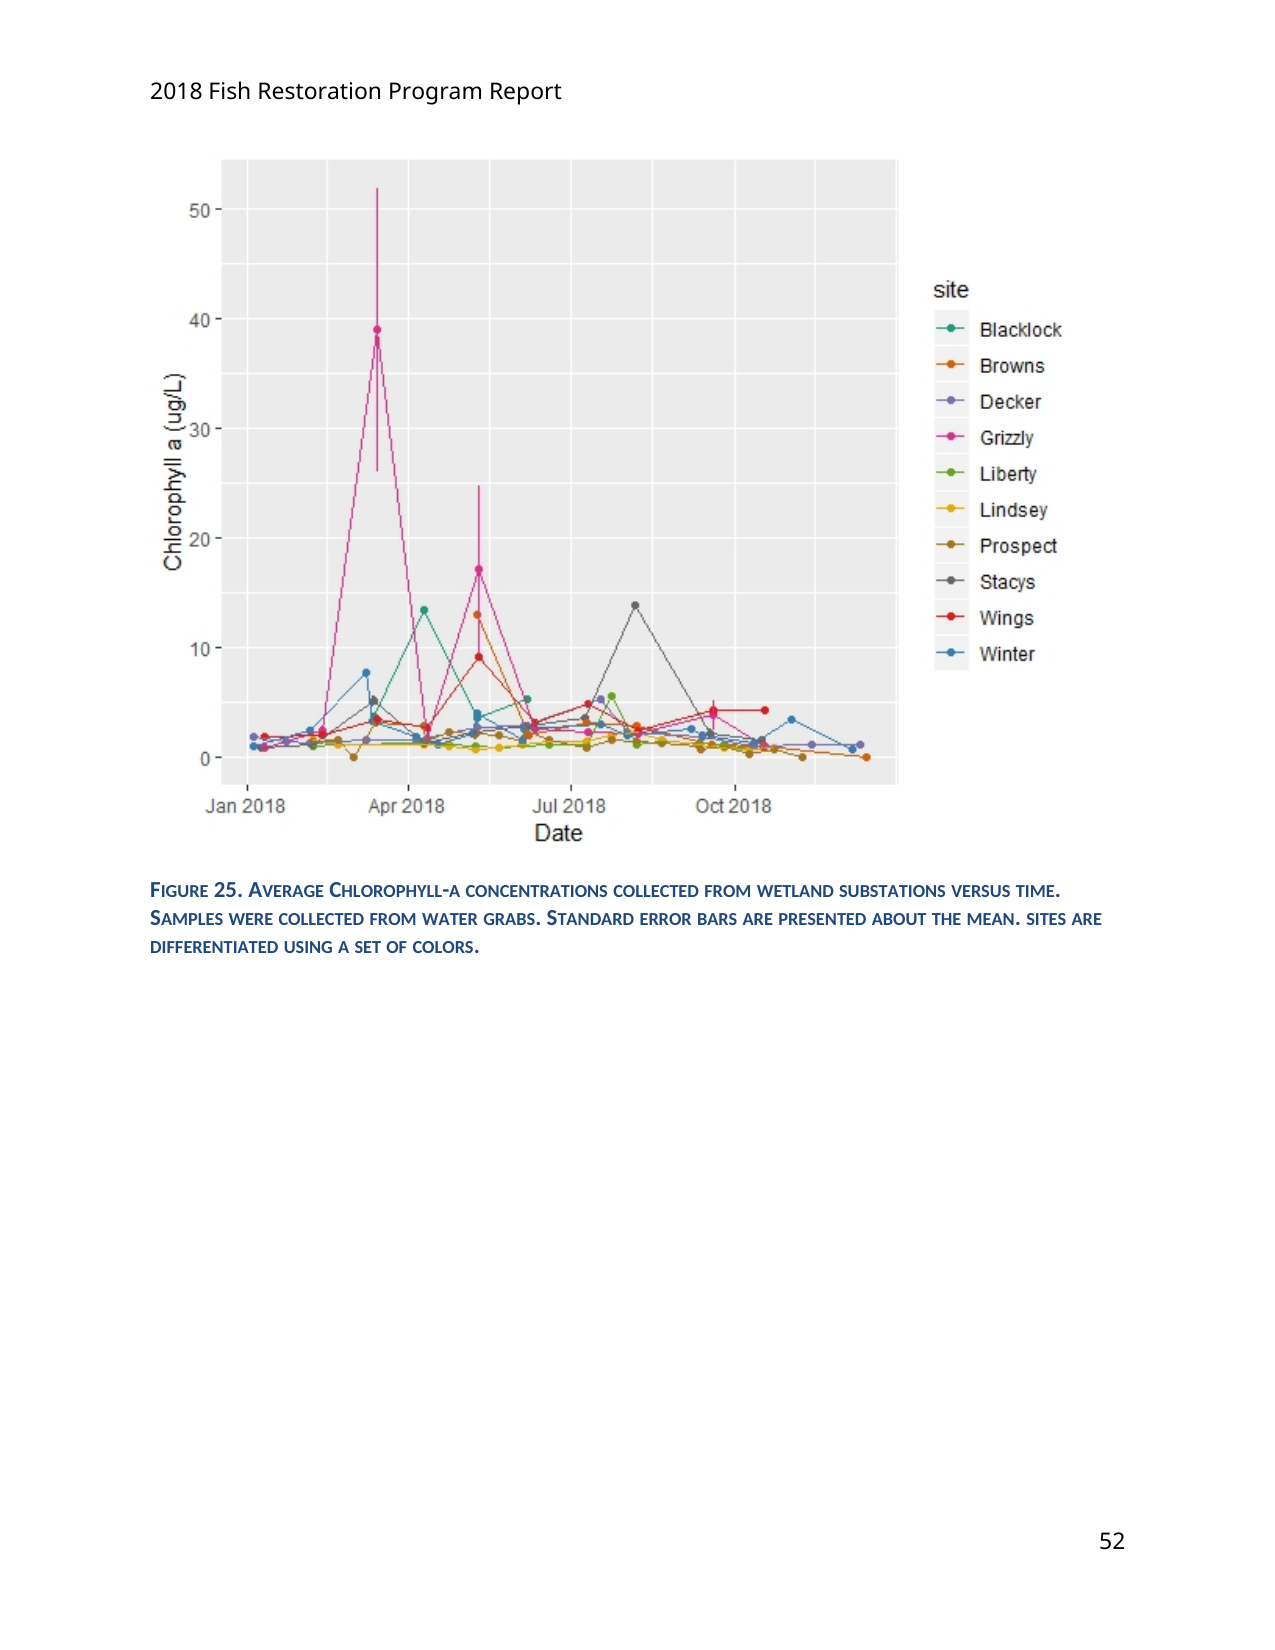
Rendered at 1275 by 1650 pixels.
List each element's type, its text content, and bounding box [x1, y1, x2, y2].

picture [150, 150, 1085, 857]
